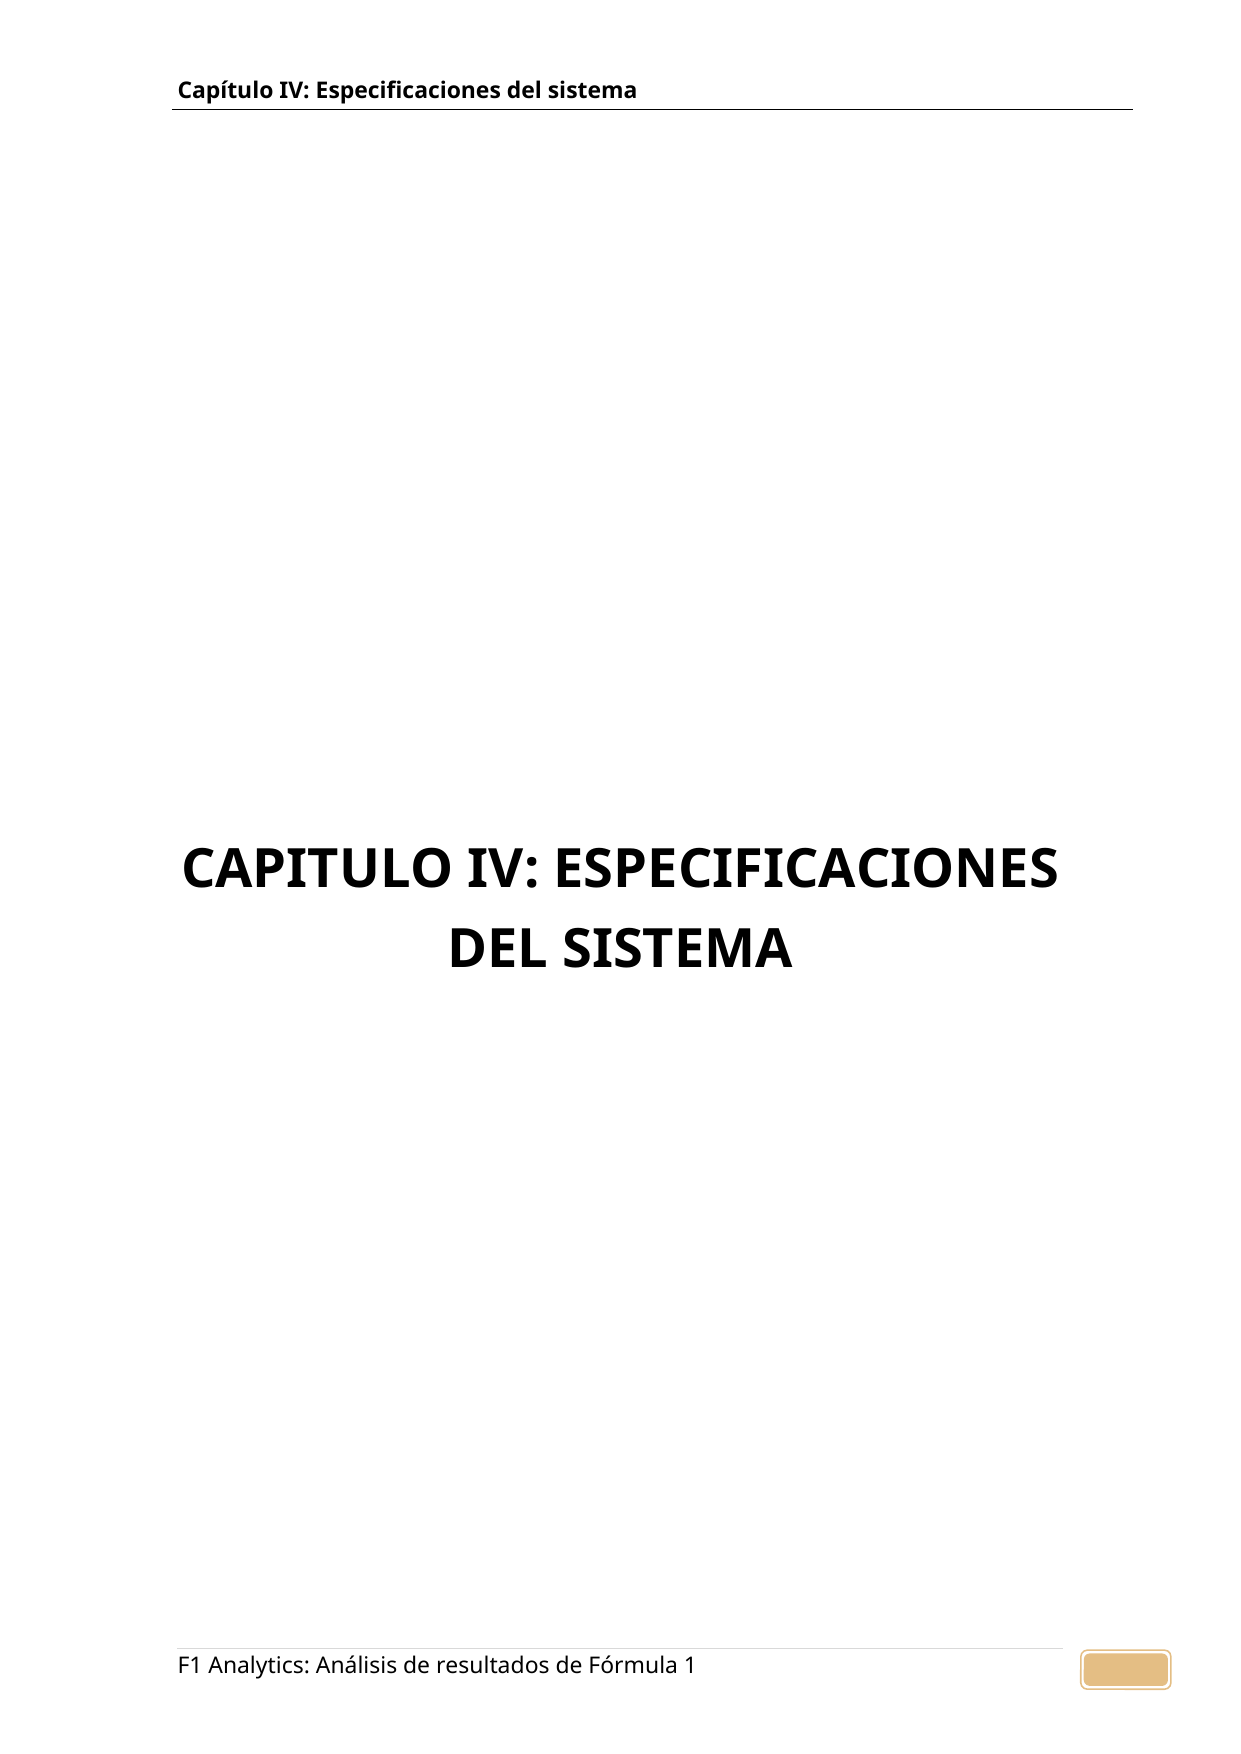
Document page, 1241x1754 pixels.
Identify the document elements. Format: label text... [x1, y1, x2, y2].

subtitle CAPITULO IV: ESPECIFICACIONES DEL SISTEMA [177, 830, 1063, 983]
